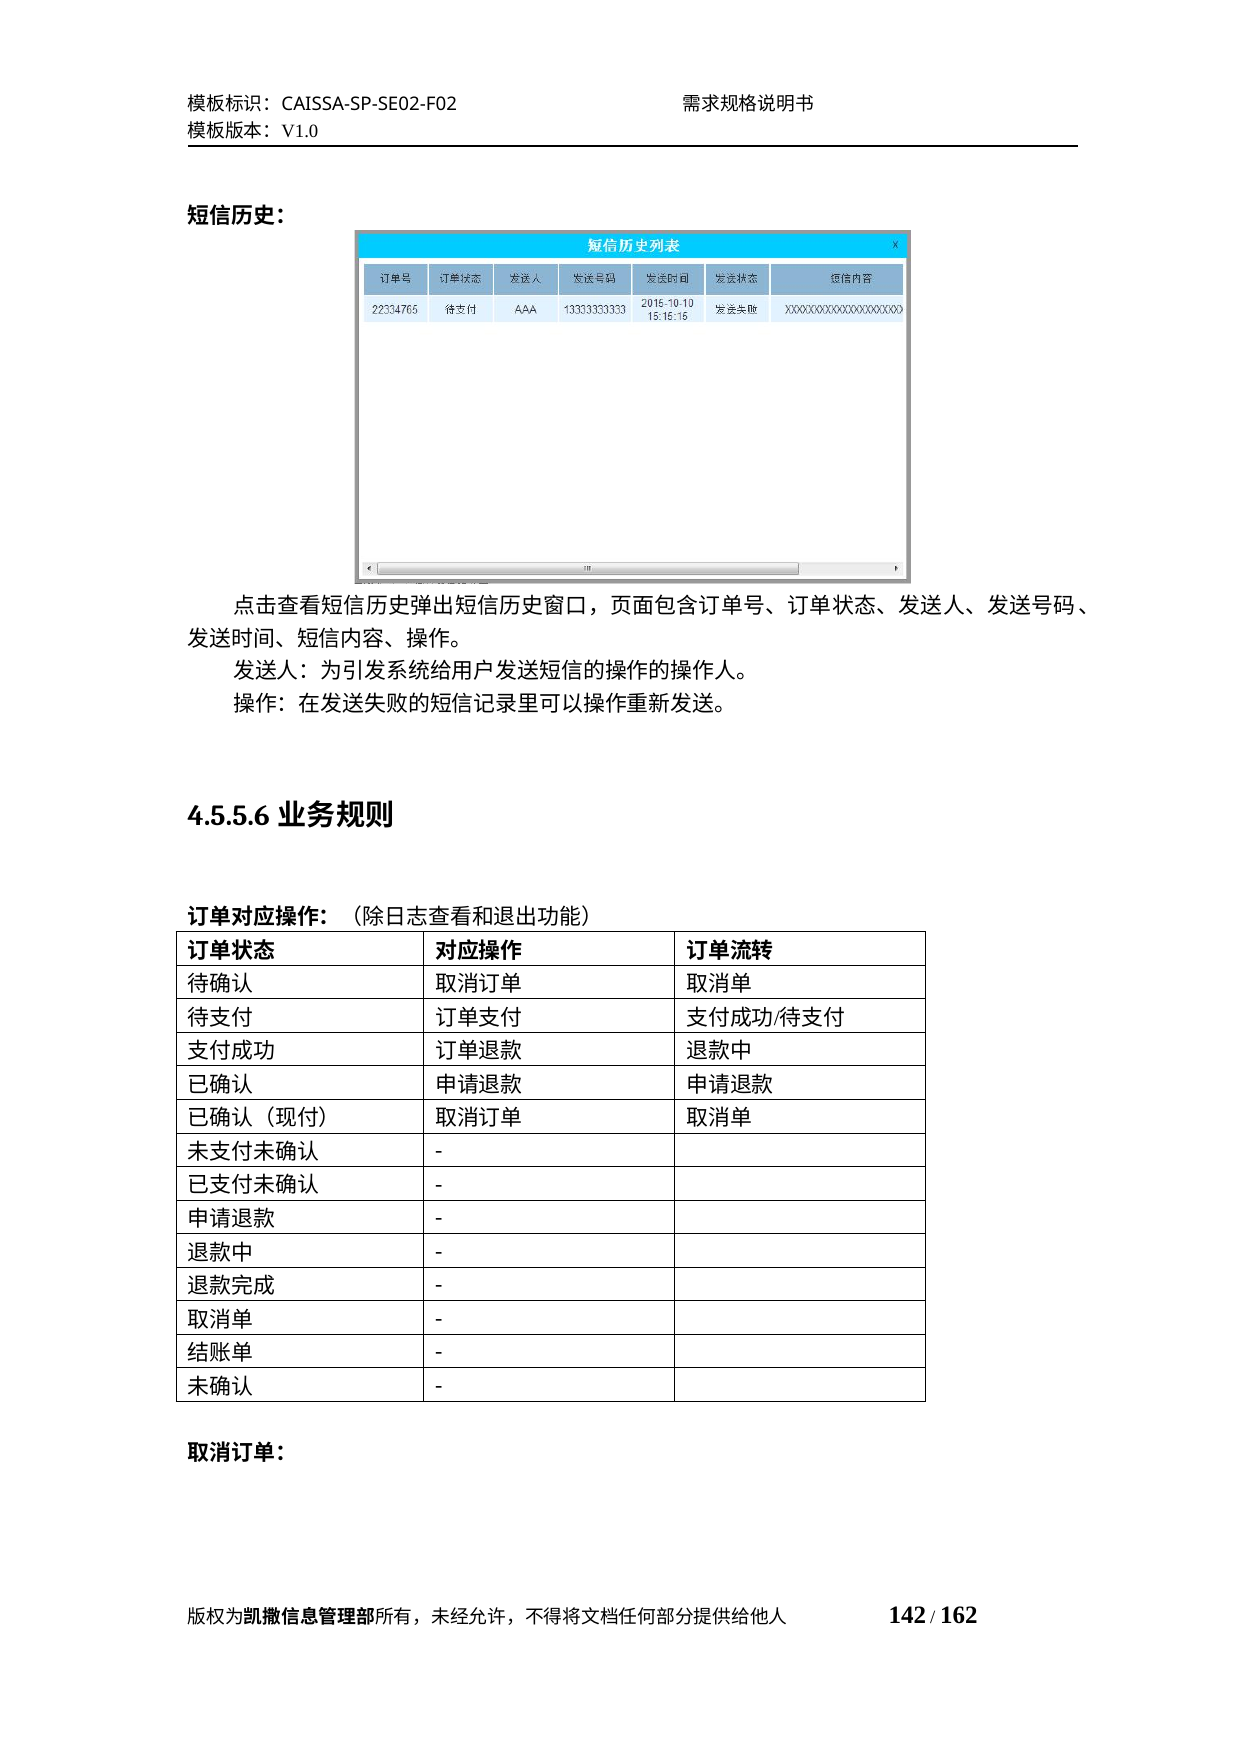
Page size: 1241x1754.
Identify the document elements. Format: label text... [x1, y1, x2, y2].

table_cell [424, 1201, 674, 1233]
subtitle 业务规则 [187, 780, 1078, 845]
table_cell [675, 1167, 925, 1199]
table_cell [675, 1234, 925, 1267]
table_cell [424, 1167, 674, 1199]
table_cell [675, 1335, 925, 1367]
text 短信历史： [187, 198, 1078, 231]
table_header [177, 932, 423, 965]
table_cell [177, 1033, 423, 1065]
text 取消订单： [187, 1434, 1078, 1467]
picture [354, 230, 911, 584]
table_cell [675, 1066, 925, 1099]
text 点击查看短信历史弹出短信历史窗口，页面包含订单号、订单状态、发送人、发送号码、发送时间、短信内容、操作。 [187, 588, 1078, 653]
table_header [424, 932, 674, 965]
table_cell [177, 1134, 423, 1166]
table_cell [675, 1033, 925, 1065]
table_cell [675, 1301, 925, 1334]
text 订单对应操作：（除日志查看和退出功能） [187, 899, 1078, 931]
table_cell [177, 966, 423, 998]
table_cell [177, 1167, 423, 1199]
text 发送人：为引发系统给用户发送短信的操作的操作人。 [187, 653, 1078, 686]
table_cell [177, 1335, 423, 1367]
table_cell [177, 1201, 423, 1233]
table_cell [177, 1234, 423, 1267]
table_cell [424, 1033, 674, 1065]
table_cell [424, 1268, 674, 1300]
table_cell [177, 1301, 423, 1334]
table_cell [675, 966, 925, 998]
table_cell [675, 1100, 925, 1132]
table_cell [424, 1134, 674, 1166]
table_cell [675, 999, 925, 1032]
text 操作：在发送失败的短信记录里可以操作重新发送。 [187, 686, 1078, 718]
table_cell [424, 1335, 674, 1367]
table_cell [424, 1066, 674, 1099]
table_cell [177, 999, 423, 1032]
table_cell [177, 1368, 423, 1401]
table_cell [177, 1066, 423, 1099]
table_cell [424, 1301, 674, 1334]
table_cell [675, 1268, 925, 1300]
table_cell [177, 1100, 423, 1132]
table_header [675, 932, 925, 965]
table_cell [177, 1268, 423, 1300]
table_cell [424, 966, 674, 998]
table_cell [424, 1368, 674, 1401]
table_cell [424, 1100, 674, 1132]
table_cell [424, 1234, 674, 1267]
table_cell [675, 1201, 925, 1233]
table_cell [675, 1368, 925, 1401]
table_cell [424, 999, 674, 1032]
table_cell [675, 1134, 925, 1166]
